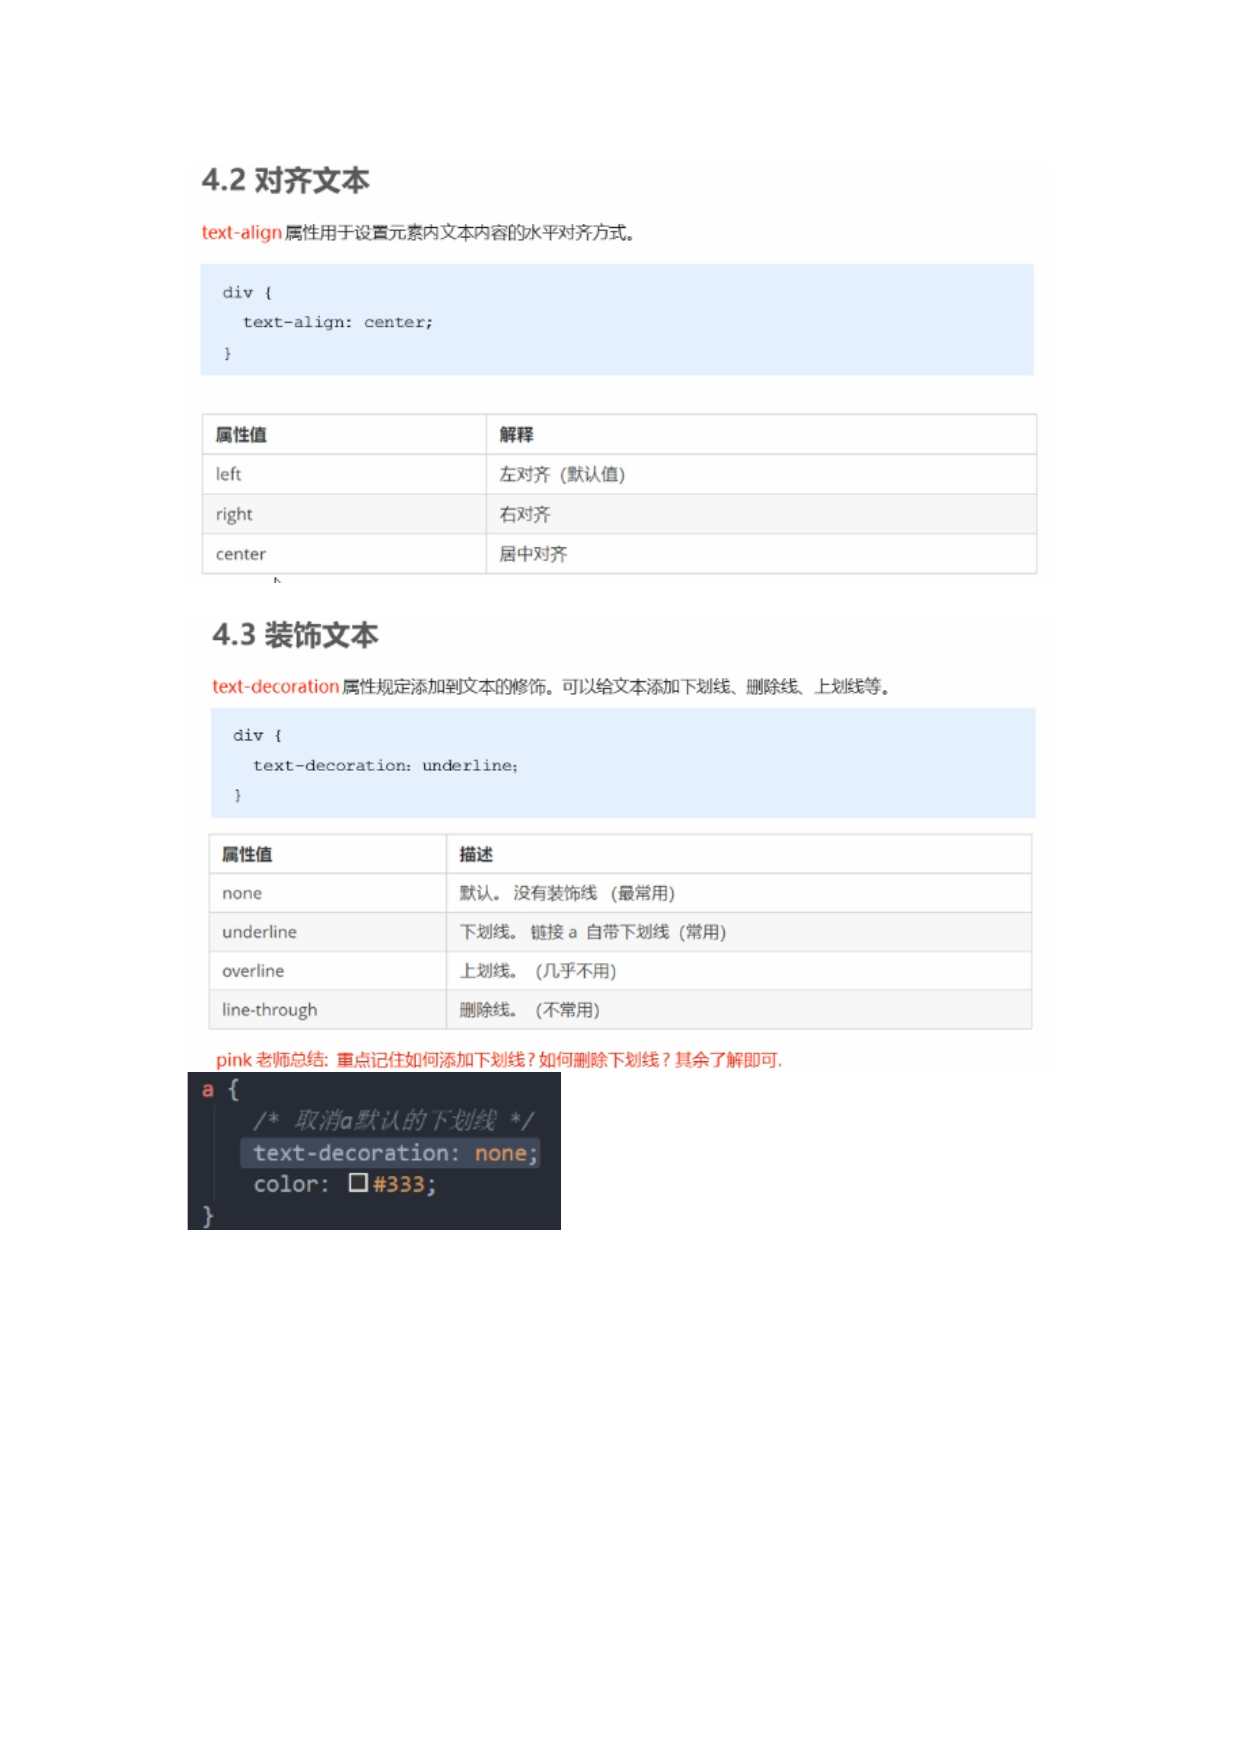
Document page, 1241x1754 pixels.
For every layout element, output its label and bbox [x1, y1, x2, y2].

picture [187, 162, 1053, 583]
picture [187, 617, 1053, 1230]
